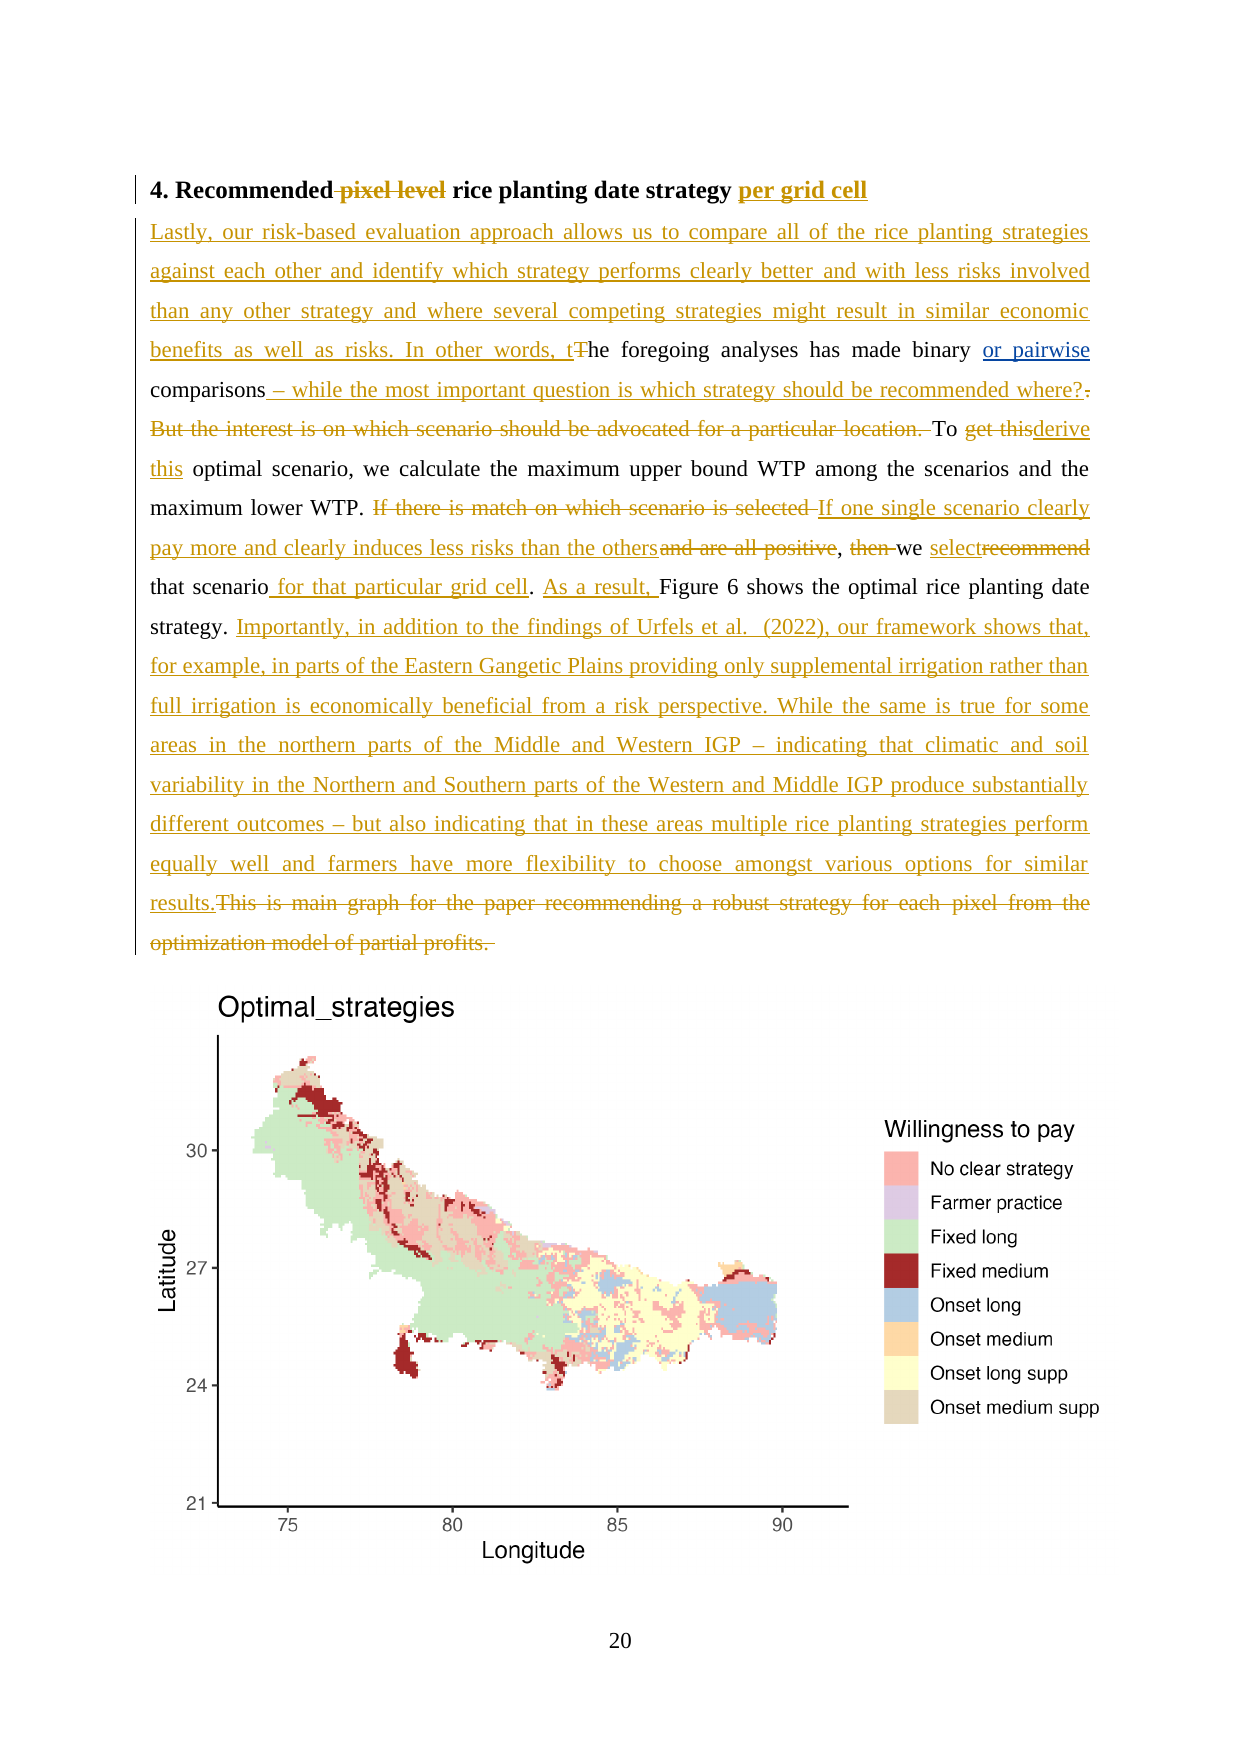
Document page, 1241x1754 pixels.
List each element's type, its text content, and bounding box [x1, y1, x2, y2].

text he foregoing analyses has made binary comparisons To optimal scenario, we calculate the maximum upper bound WTP among the scenarios and the maximum lower WTP. , we that scenario. Figure 6 shows the optimal rice planting date strategy. [150, 218, 1090, 241]
text he foregoing analyses has made binary comparisons To optimal scenario, we calculate the maximum upper bound WTP among the scenarios and the maximum lower WTP. , we that scenario. Figure 6 shows the optimal rice planting date strategy. [150, 282, 1090, 320]
text he foregoing analyses has made binary comparisons To optimal scenario, we calculate the maximum upper bound WTP among the scenarios and the maximum lower WTP. , we that scenario. Figure 6 shows the optimal rice planting date strategy. [150, 716, 1090, 833]
text he foregoing analyses has made binary comparisons To optimal scenario, we calculate the maximum upper bound WTP among the scenarios and the maximum lower WTP. , we that scenario. Figure 6 shows the optimal rice planting date strategy. [150, 321, 1090, 715]
text he foregoing analyses has made binary comparisons To optimal scenario, we calculate the maximum upper bound WTP among the scenarios and the maximum lower WTP. , we that scenario. Figure 6 shows the optimal rice planting date strategy. [150, 834, 1090, 955]
subtitle 4. Recommended rice planting date strategy [150, 175, 1090, 204]
picture [150, 985, 1119, 1575]
text he foregoing analyses has made binary comparisons To optimal scenario, we calculate the maximum upper bound WTP among the scenarios and the maximum lower WTP. , we that scenario. Figure 6 shows the optimal rice planting date strategy. [150, 242, 1090, 280]
